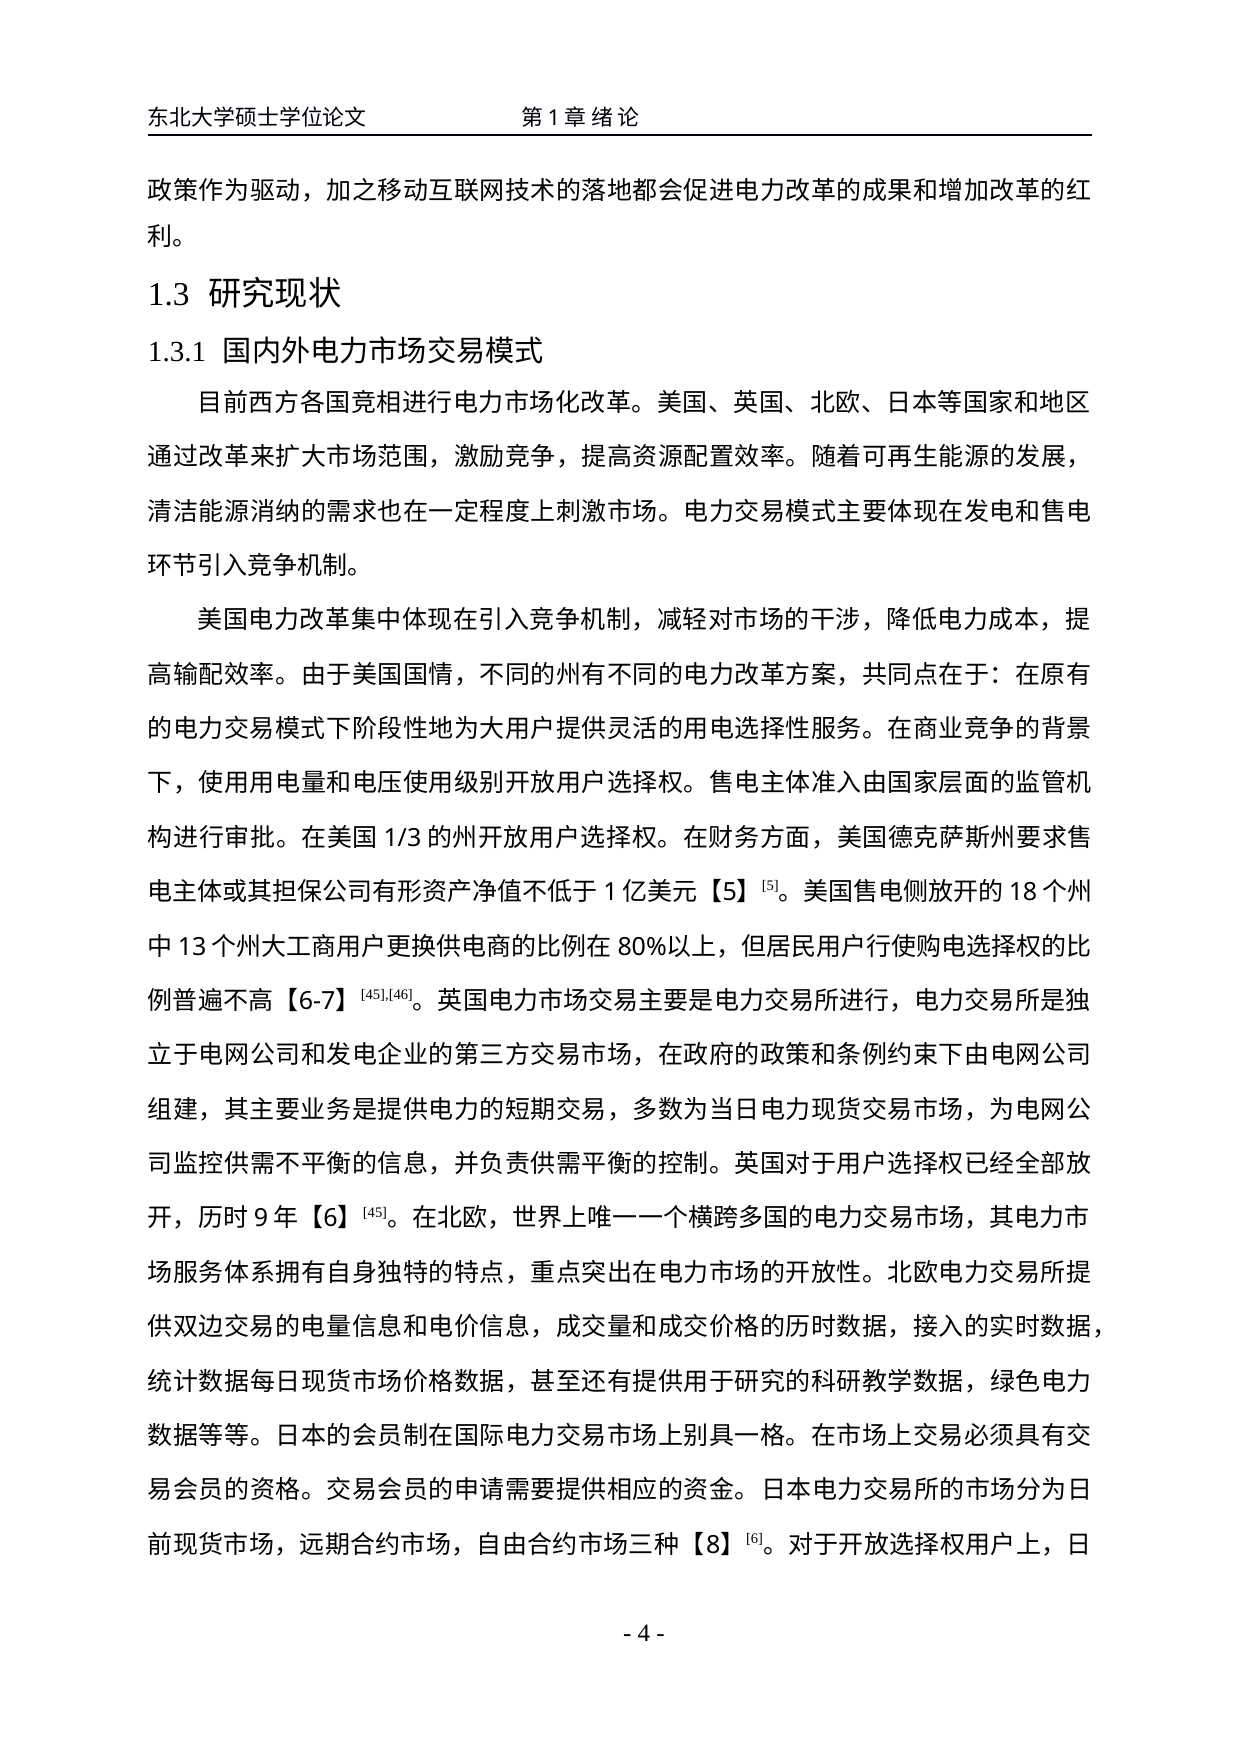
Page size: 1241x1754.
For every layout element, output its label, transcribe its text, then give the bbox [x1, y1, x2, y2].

subtitle 研究现状 [148, 267, 1092, 315]
text 目前西方各国竞相进行电力市场化改革。美国、英国、北欧、日本等国家和地区通过改革来扩大市场范围，激励竞争，提高资源配置效率。随着可再生能源的发展，清洁能源消纳的需求也在一定程度上刺激市场。电力交易模式主要体现在发电和售电环节引入竞争机制。 [148, 382, 1092, 582]
subtitle 国内外电力市场交易模式 [148, 327, 1092, 370]
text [148, 600, 1092, 1560]
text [148, 162, 1092, 254]
